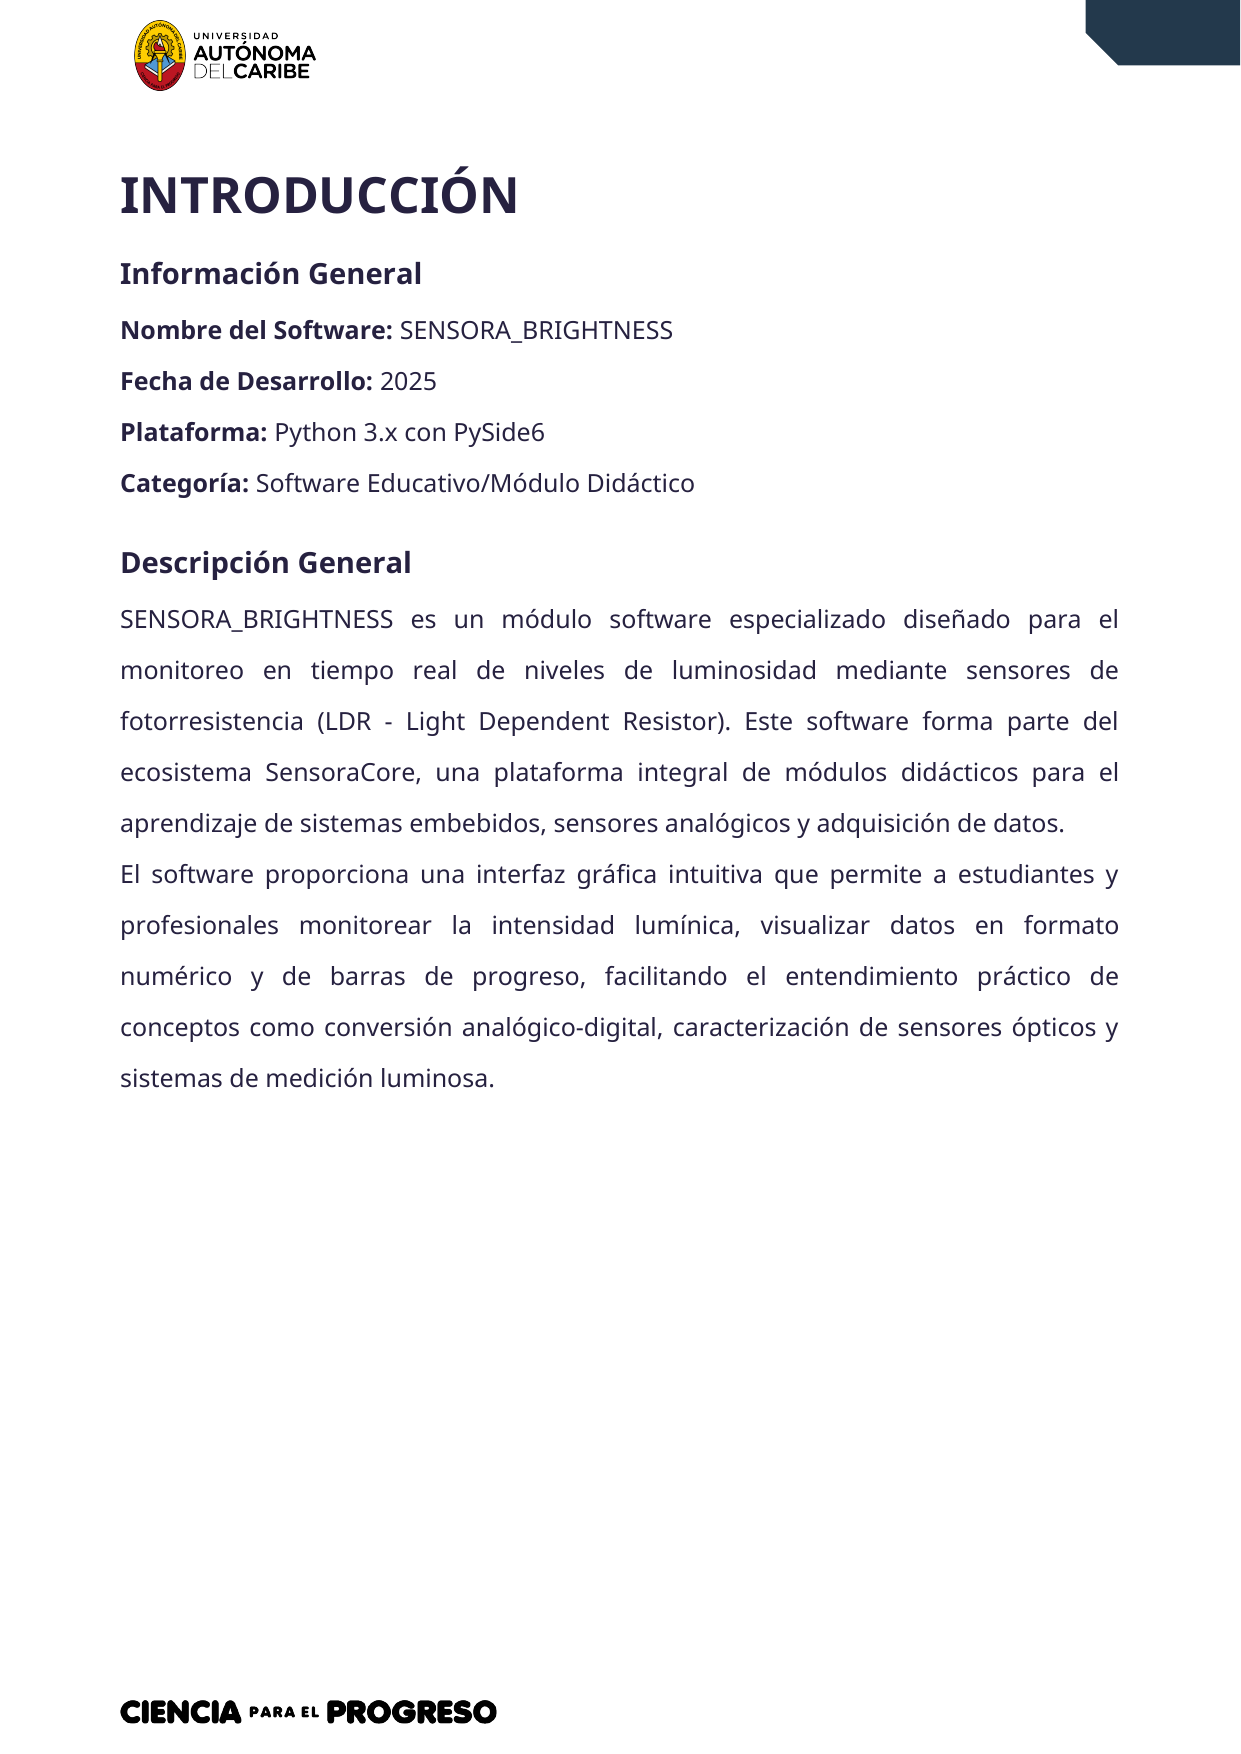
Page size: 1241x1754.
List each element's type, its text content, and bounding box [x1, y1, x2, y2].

subtitle Información General [120, 253, 1120, 293]
text SENSORA_BRIGHTNESS es un módulo software especializado diseñado para el monitoreo en tiempo real de niveles de luminosidad mediante sensores de fotorresistencia (LDR - Light Dependent Resistor). Este software forma parte del ecosistema SensoraCore, una plataforma integral de módulos didácticos para el aprendizaje de sistemas embebidos, sensores analógicos y adquisición de datos. [120, 602, 1120, 840]
text Nombre del Software: SENSORA_BRIGHTNESS [120, 313, 1120, 347]
subtitle INTRODUCCIÓN [120, 160, 1120, 228]
subtitle Descripción General [120, 542, 1120, 582]
text El software proporciona una interfaz gráfica intuitiva que permite a estudiantes y profesionales monitorear la intensidad lumínica, visualizar datos en formato numérico y de barras de progreso, facilitando el entendimiento práctico de conceptos como conversión analógico-digital, caracterización de sensores ópticos y sistemas de medición luminosa. [120, 857, 1120, 1095]
picture [120, 1700, 497, 1724]
picture [120, 12, 330, 100]
text Fecha de Desarrollo: 2025 Plataforma: Python 3.x con PySide6 Categoría: Software Educativo/Módulo Didáctico [120, 364, 1120, 500]
